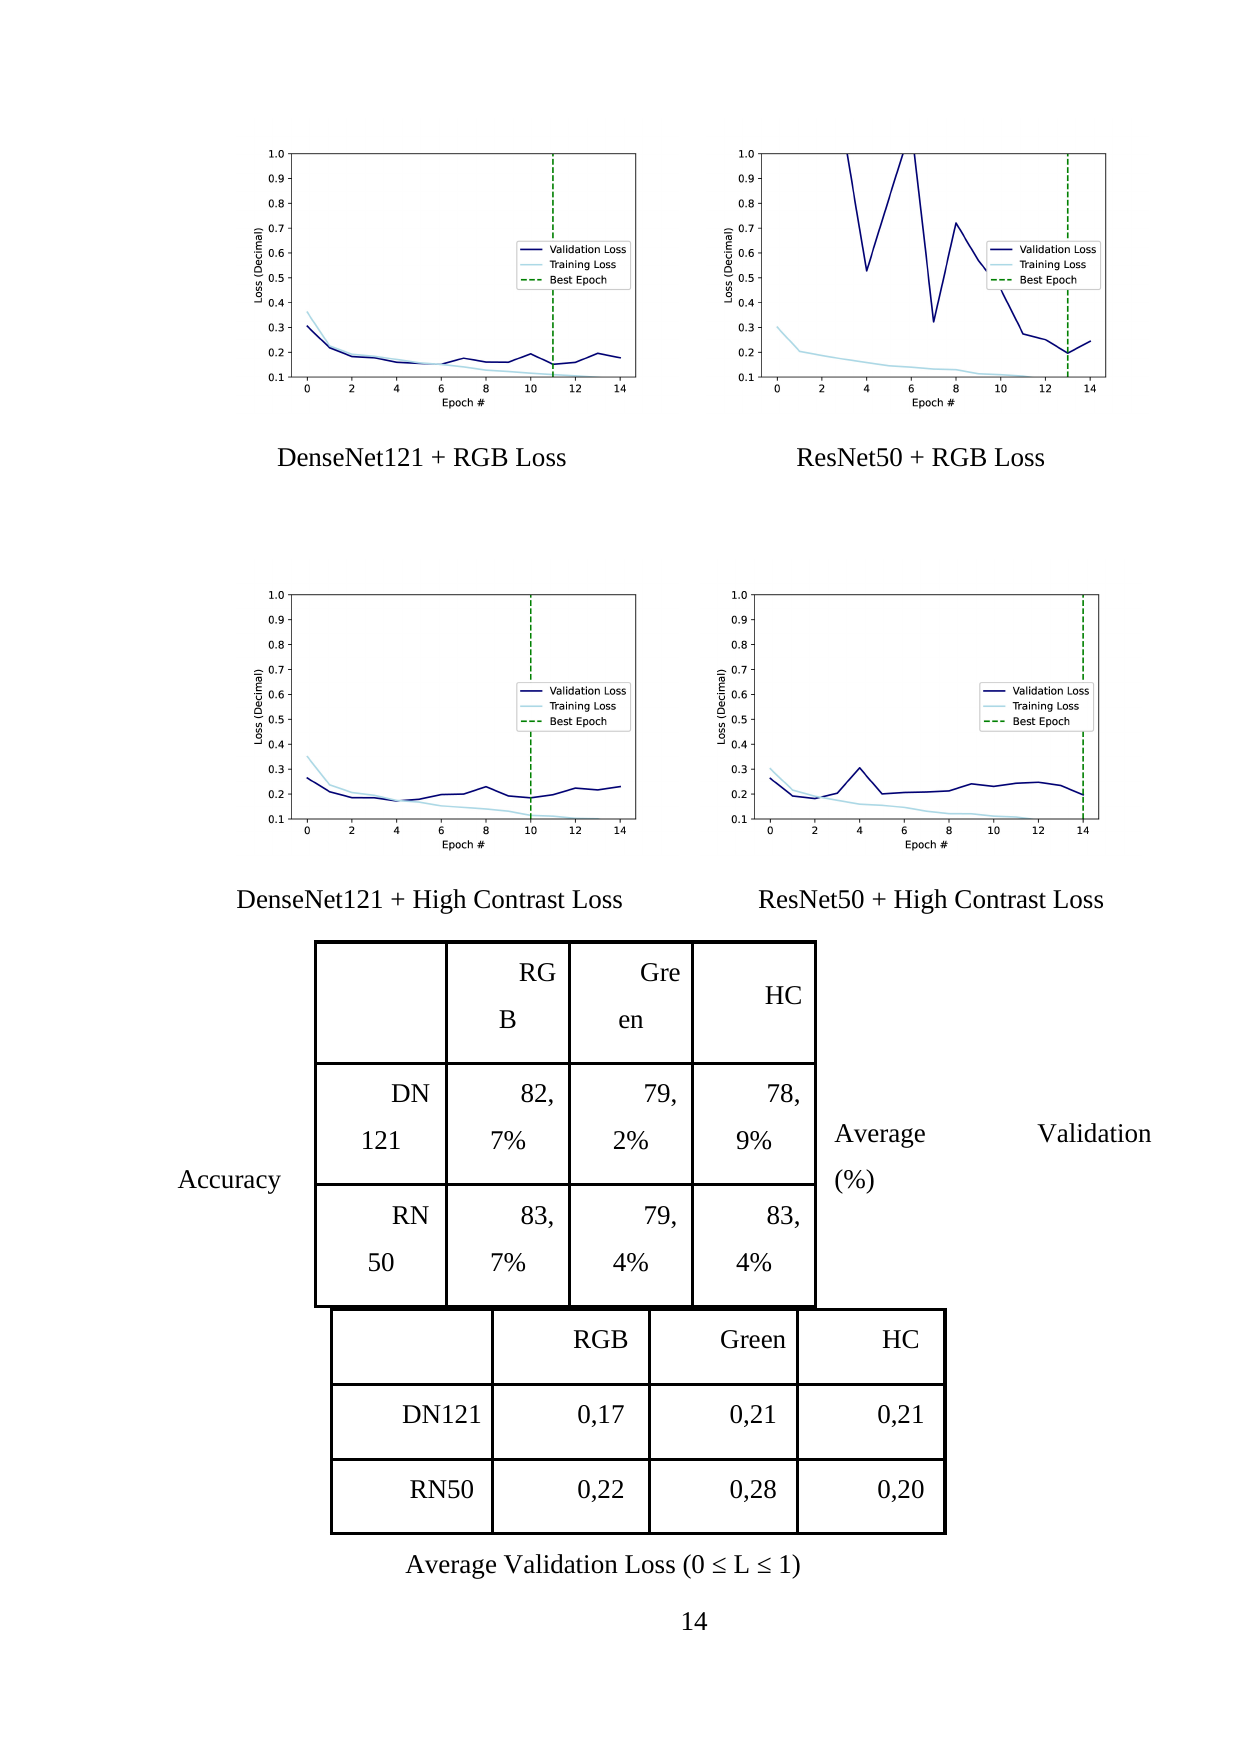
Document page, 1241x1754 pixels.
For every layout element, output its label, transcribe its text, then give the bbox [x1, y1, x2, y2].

table_cell DN121 [333, 1386, 491, 1457]
table_cell 0,21 [799, 1386, 943, 1457]
table_cell 0,17 [494, 1386, 648, 1457]
table_cell 83,4% [694, 1186, 814, 1305]
text Average Validation Accuracy (%) [817, 1117, 1152, 1194]
table_cell 78,9% [694, 1065, 814, 1183]
table_header Green [651, 1311, 796, 1383]
table_cell 0,20 [799, 1461, 943, 1532]
table_cell DN121 [317, 1065, 445, 1183]
table_cell 82,7% [448, 1065, 568, 1183]
table_header HC [694, 944, 814, 1062]
picture [236, 118, 680, 414]
text DenseNet121 + High Contrast Loss ResNet50 + High Contrast Loss [177, 883, 1152, 914]
picture [699, 559, 1143, 856]
table_header HC [799, 1311, 943, 1383]
table_cell 83,7% [448, 1186, 568, 1305]
table_cell 0,21 [651, 1386, 796, 1457]
table_cell 79,2% [571, 1065, 691, 1183]
table_cell RN50 [317, 1186, 445, 1305]
text DenseNet121 + RGB Loss ResNet50 + RGB Loss [177, 441, 1152, 473]
table_cell 0,22 [494, 1461, 648, 1532]
picture [706, 118, 1150, 414]
table_cell 0,28 [651, 1461, 796, 1532]
picture [236, 559, 680, 856]
text Average Validation Accuracy (%) [177, 1117, 314, 1194]
table_header [333, 1311, 491, 1383]
table_header [317, 944, 445, 1062]
table_cell RN50 [333, 1461, 491, 1532]
table_header RGB [448, 944, 568, 1062]
table_header Green [571, 944, 691, 1062]
table_header RGB [494, 1311, 648, 1383]
table_cell 79,4% [571, 1186, 691, 1305]
text Average Validation Loss (0 ≤ L ≤ 1) [177, 1548, 1152, 1579]
